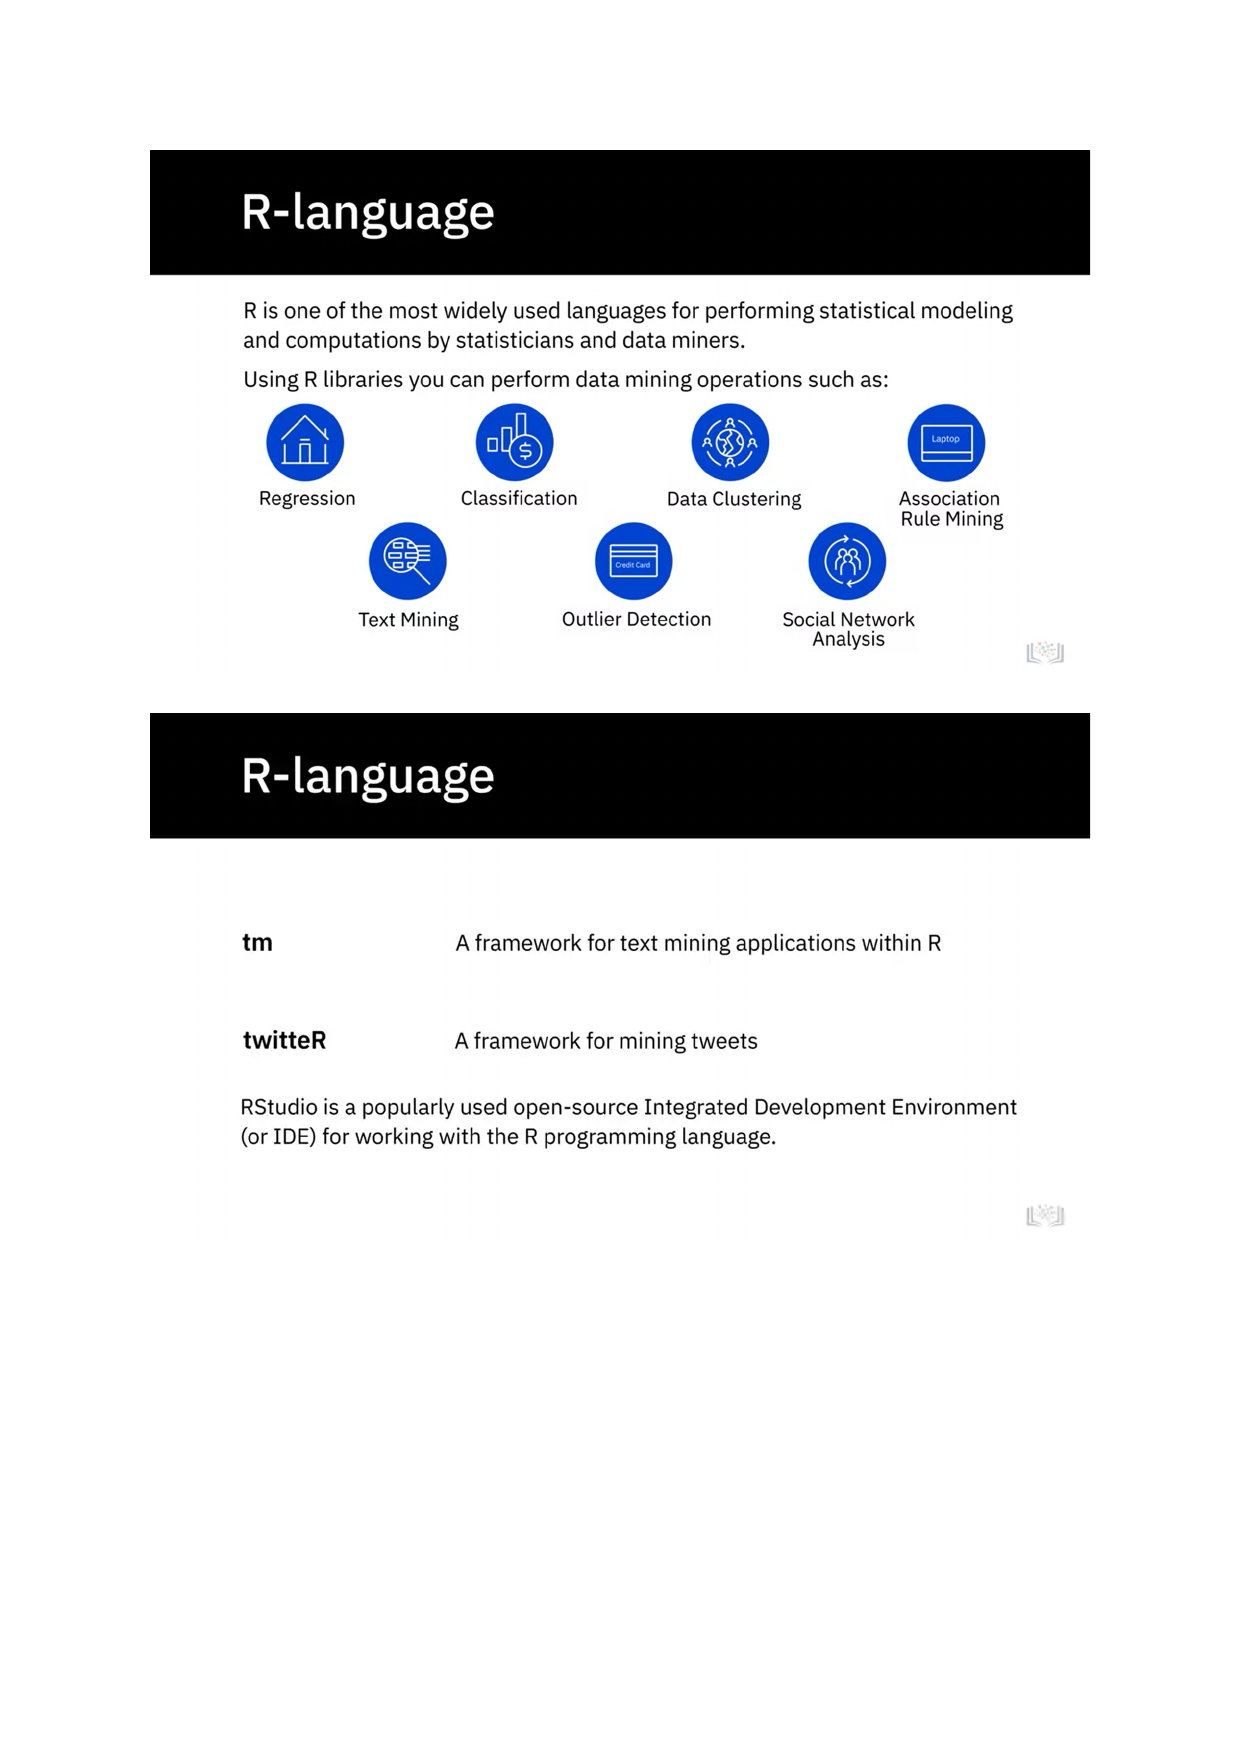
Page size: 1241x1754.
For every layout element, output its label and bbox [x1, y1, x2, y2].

picture [150, 713, 1091, 1243]
picture [150, 150, 1091, 680]
